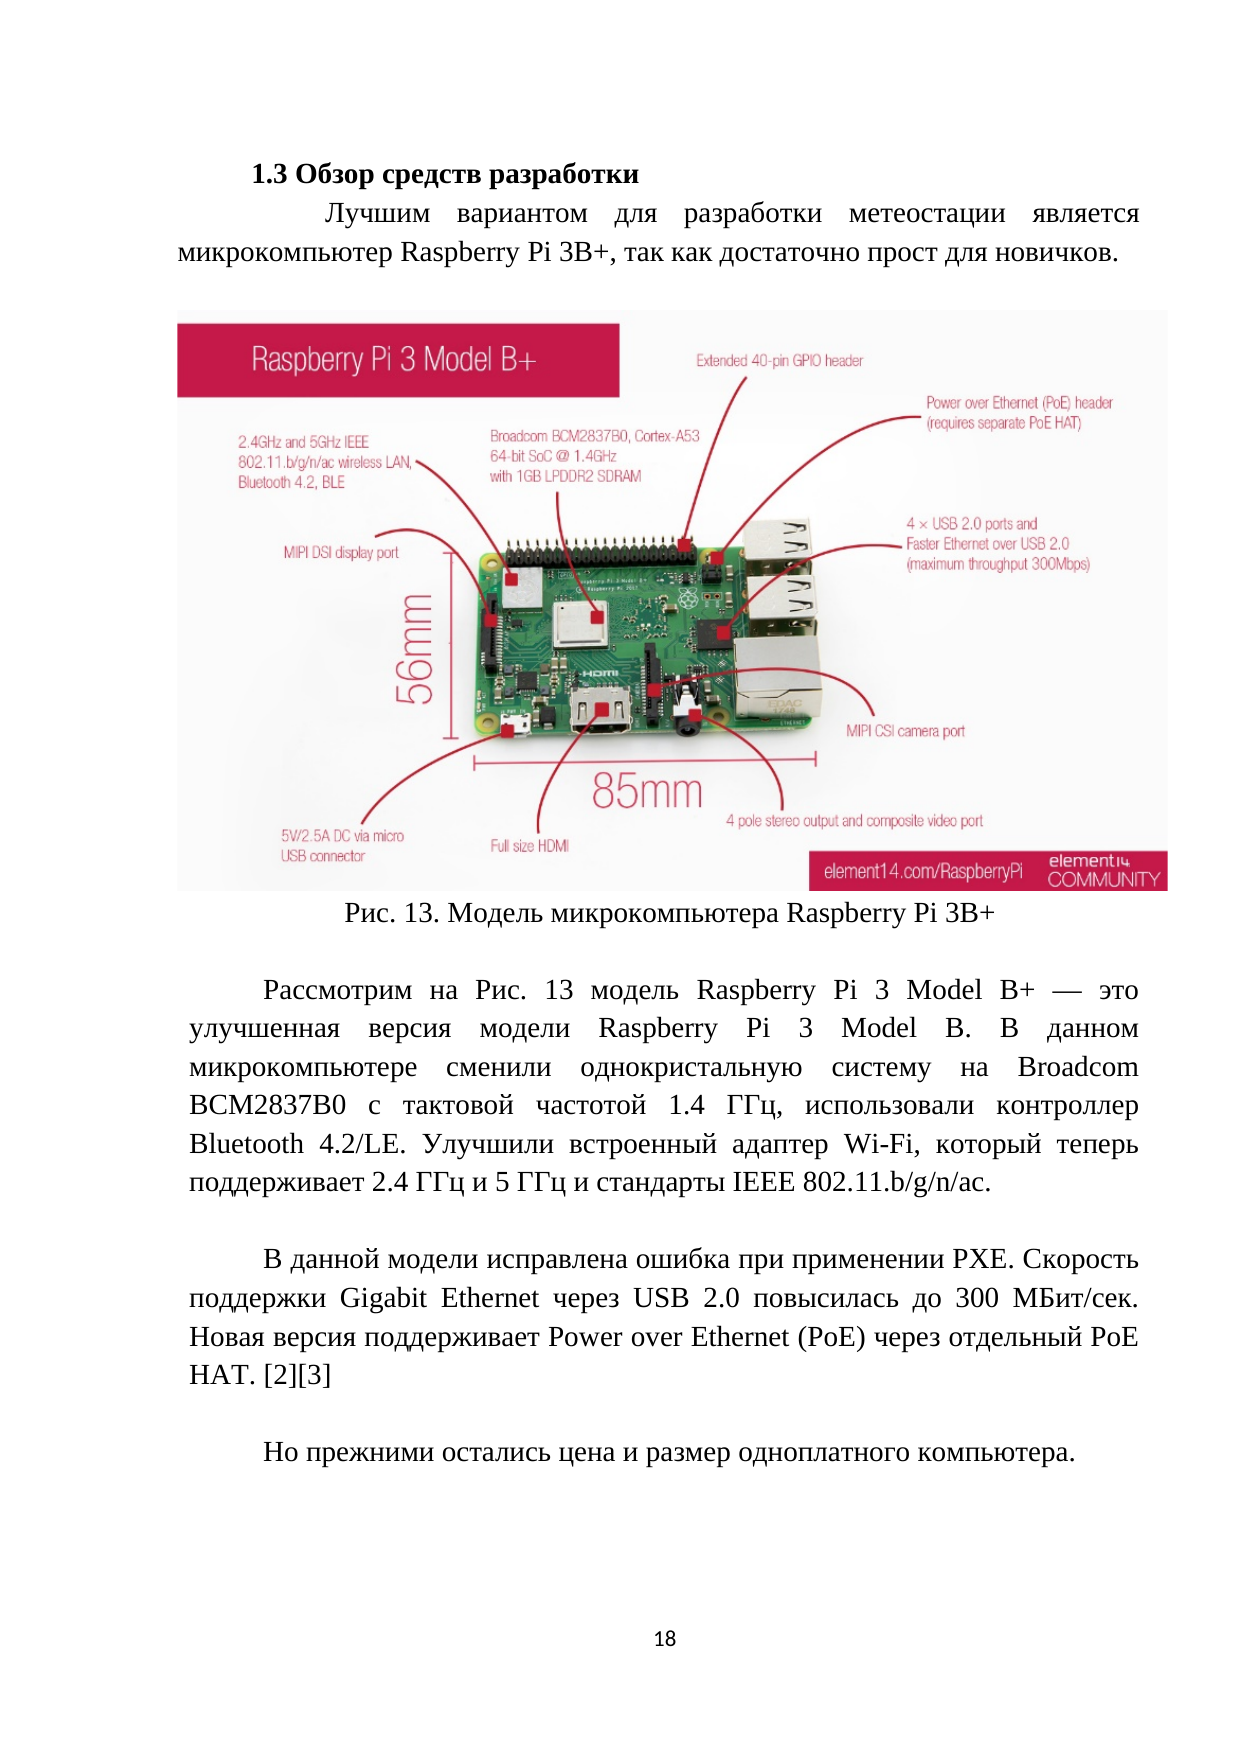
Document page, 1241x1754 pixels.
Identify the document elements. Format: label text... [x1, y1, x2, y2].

text Лучшим вариантом для разработки метеостации является микрокомпьютер Raspberry Pi 3B+, так как достаточно прост для новичков. [177, 195, 1140, 267]
text В данной модели исправлена ошибка при применении PXE. Скорость поддержки Gigabit Ethernet через USB 2.0 повысилась до 300 МБит/сек. Новая версия поддерживает Power over Ethernet (PoE) через отдельный PoE HAT. [2][3] [189, 1242, 1140, 1391]
subtitle 1.3 Обзор средств разработки [177, 157, 1152, 190]
text Но прежними остались цена и размер одноплатного компьютера. [189, 1434, 1140, 1468]
text Рассмотрим на Рис. 13 модель Raspberry Pi 3 Model B+ — это улучшенная версия модели Raspberry Pi 3 Model B. В данном микрокомпьютере сменили однокристальную систему на Broadcom BCM2837B0 с тактовой частотой 1.4 ГГц, использовали контроллер Bluetooth 4.2/LE. Улучшили встроенный адаптер Wi-Fi, который теперь поддерживает 2.4 ГГц и 5 ГГц и стандарты IEEE 802.11.b/g/n/ac. [189, 972, 1140, 1198]
text Рис. 13. Модель микрокомпьютера Raspberry Pi 3B+ [270, 895, 1140, 928]
picture [177, 310, 1168, 891]
